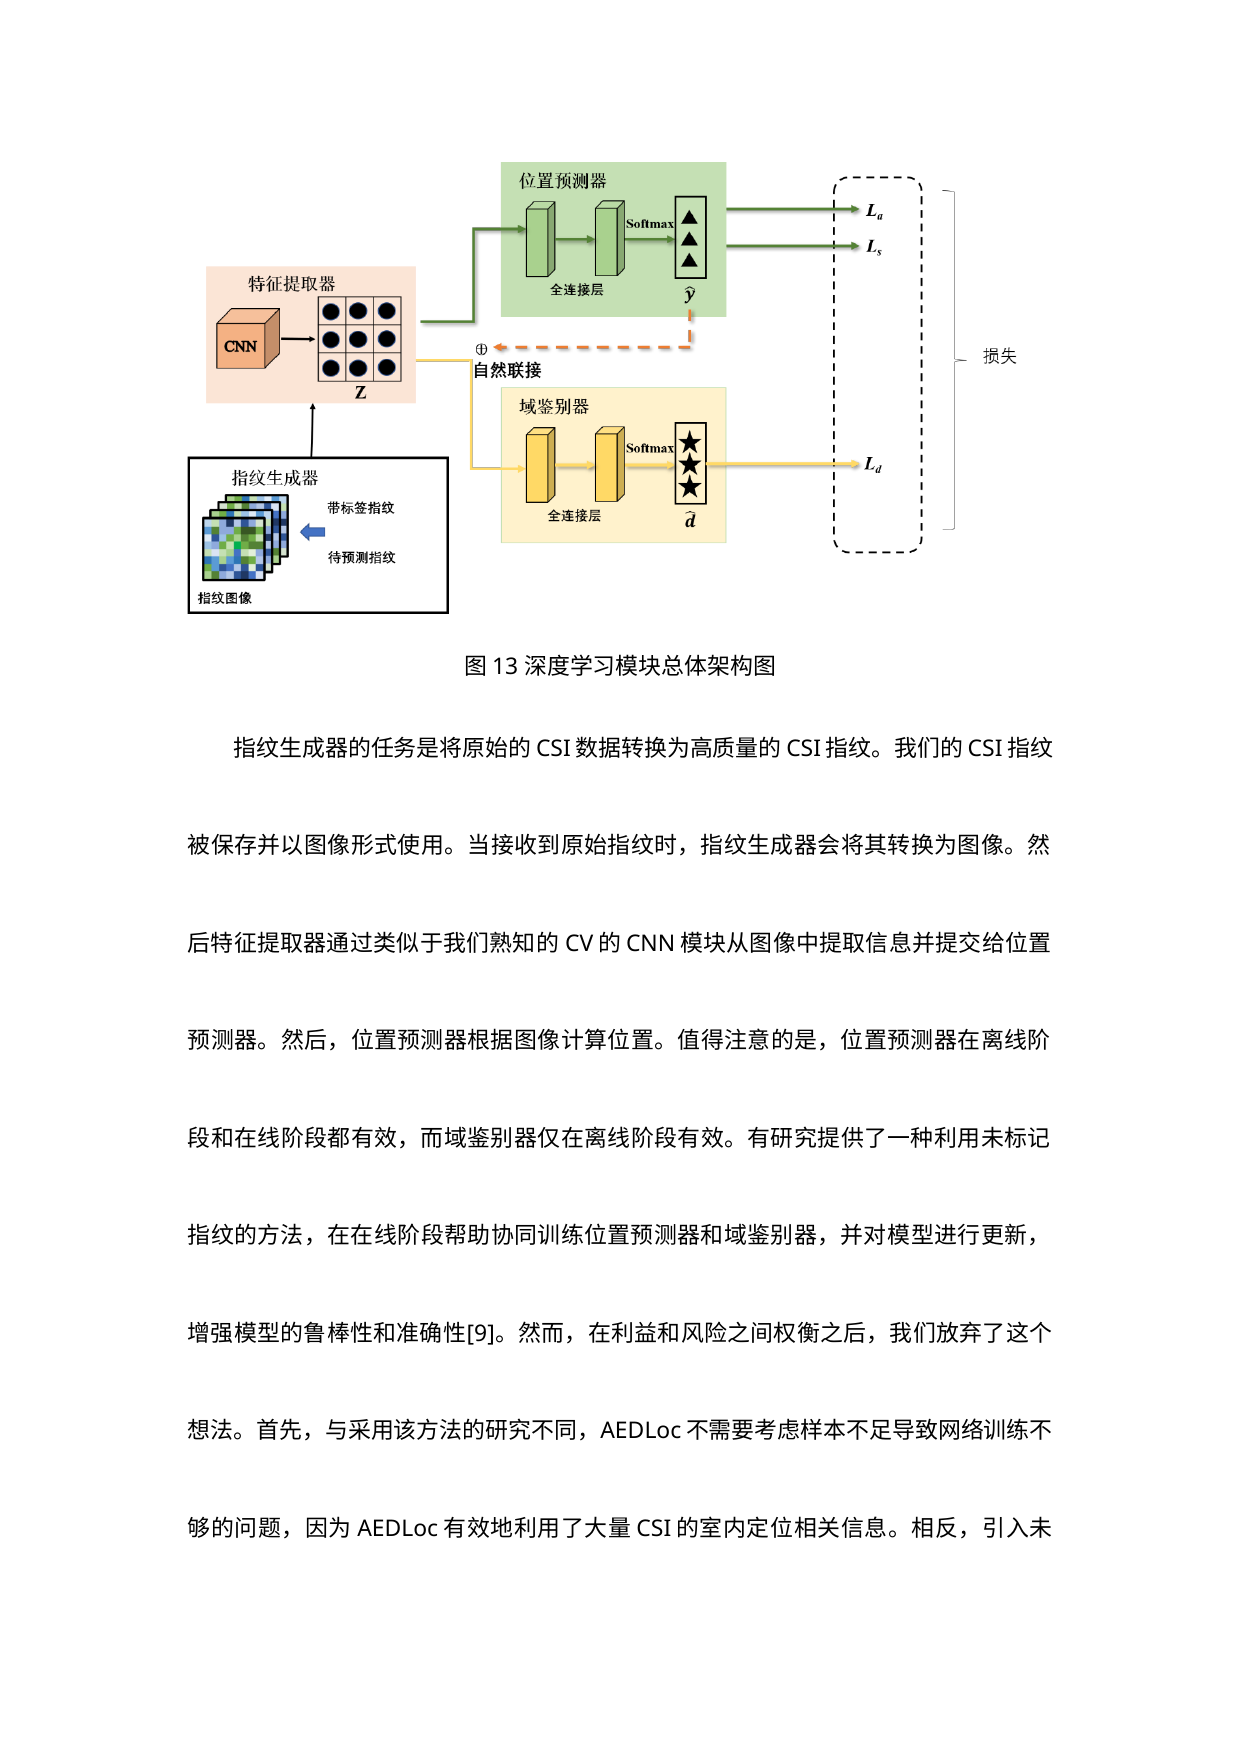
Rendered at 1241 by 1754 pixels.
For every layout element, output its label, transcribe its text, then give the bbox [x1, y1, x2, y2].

picture [187, 162, 1062, 614]
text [187, 713, 1053, 1558]
text 图13 深度学习模块总体架构图 [187, 632, 1053, 697]
